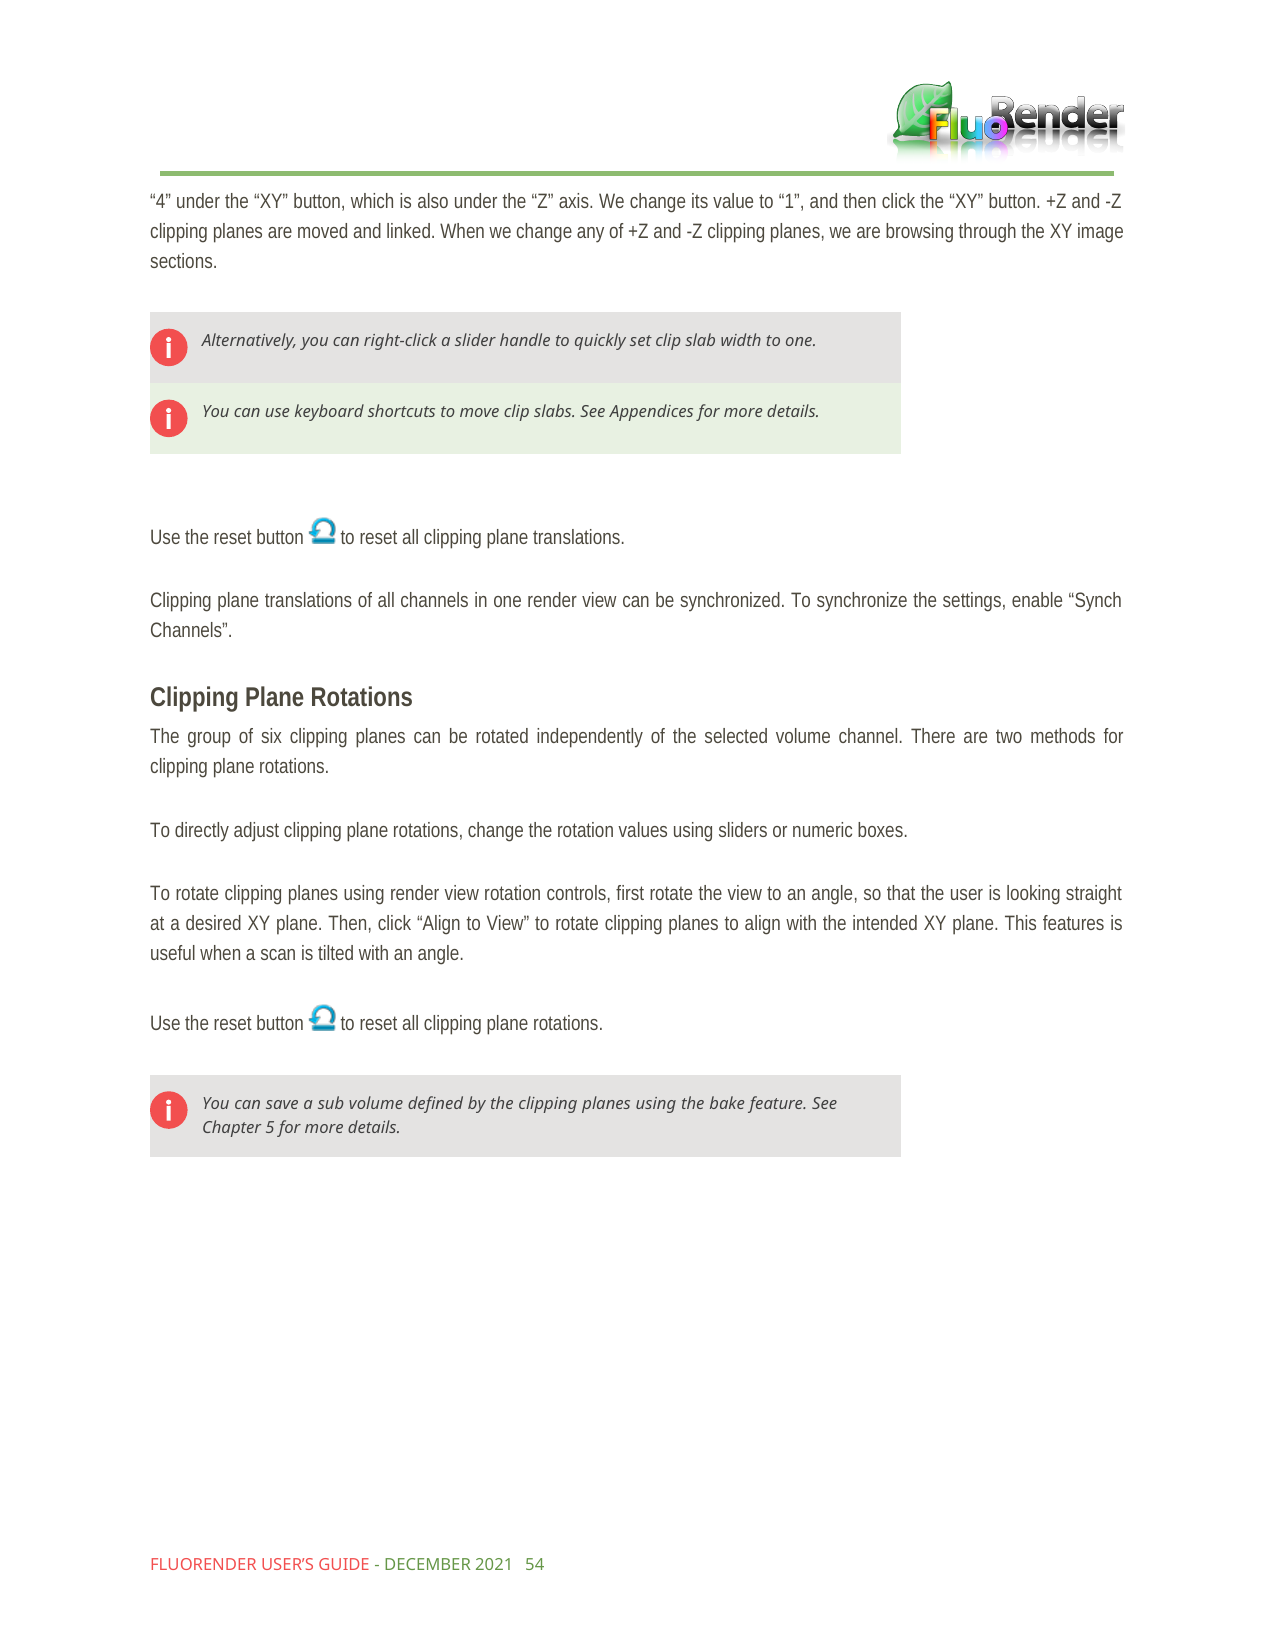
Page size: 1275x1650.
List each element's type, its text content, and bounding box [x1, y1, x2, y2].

text Use the reset button to reset all clipping plane rotations. [150, 1004, 1125, 1035]
text To directly adjust clipping plane rotations, change the rotation values using sliders or numeric boxes. [150, 818, 1125, 842]
text The group of six clipping planes can be rotated independently of the selected volume channel. There are two methods for clipping plane rotations. [150, 724, 1125, 778]
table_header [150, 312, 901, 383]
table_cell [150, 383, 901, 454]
picture [308, 517, 336, 544]
text Clipping plane translations of all channels in one render view can be synchronized. To synchronize the settings, enable “Synch Channels”. [150, 588, 1125, 642]
text Use the reset button to reset all clipping plane translations. [150, 517, 1125, 548]
picture [887, 75, 1125, 165]
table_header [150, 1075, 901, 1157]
text To rotate clipping planes using render view rotation controls, first rotate the view to an angle, so that the user is looking straight at a desired XY plane. Then, click “Align to View” to rotate clipping planes to align with the intended XY plane. This features is useful when a scan is tilted with an angle. [150, 881, 1125, 964]
picture [308, 1003, 336, 1031]
subtitle Clipping Plane Rotations [150, 681, 1125, 712]
